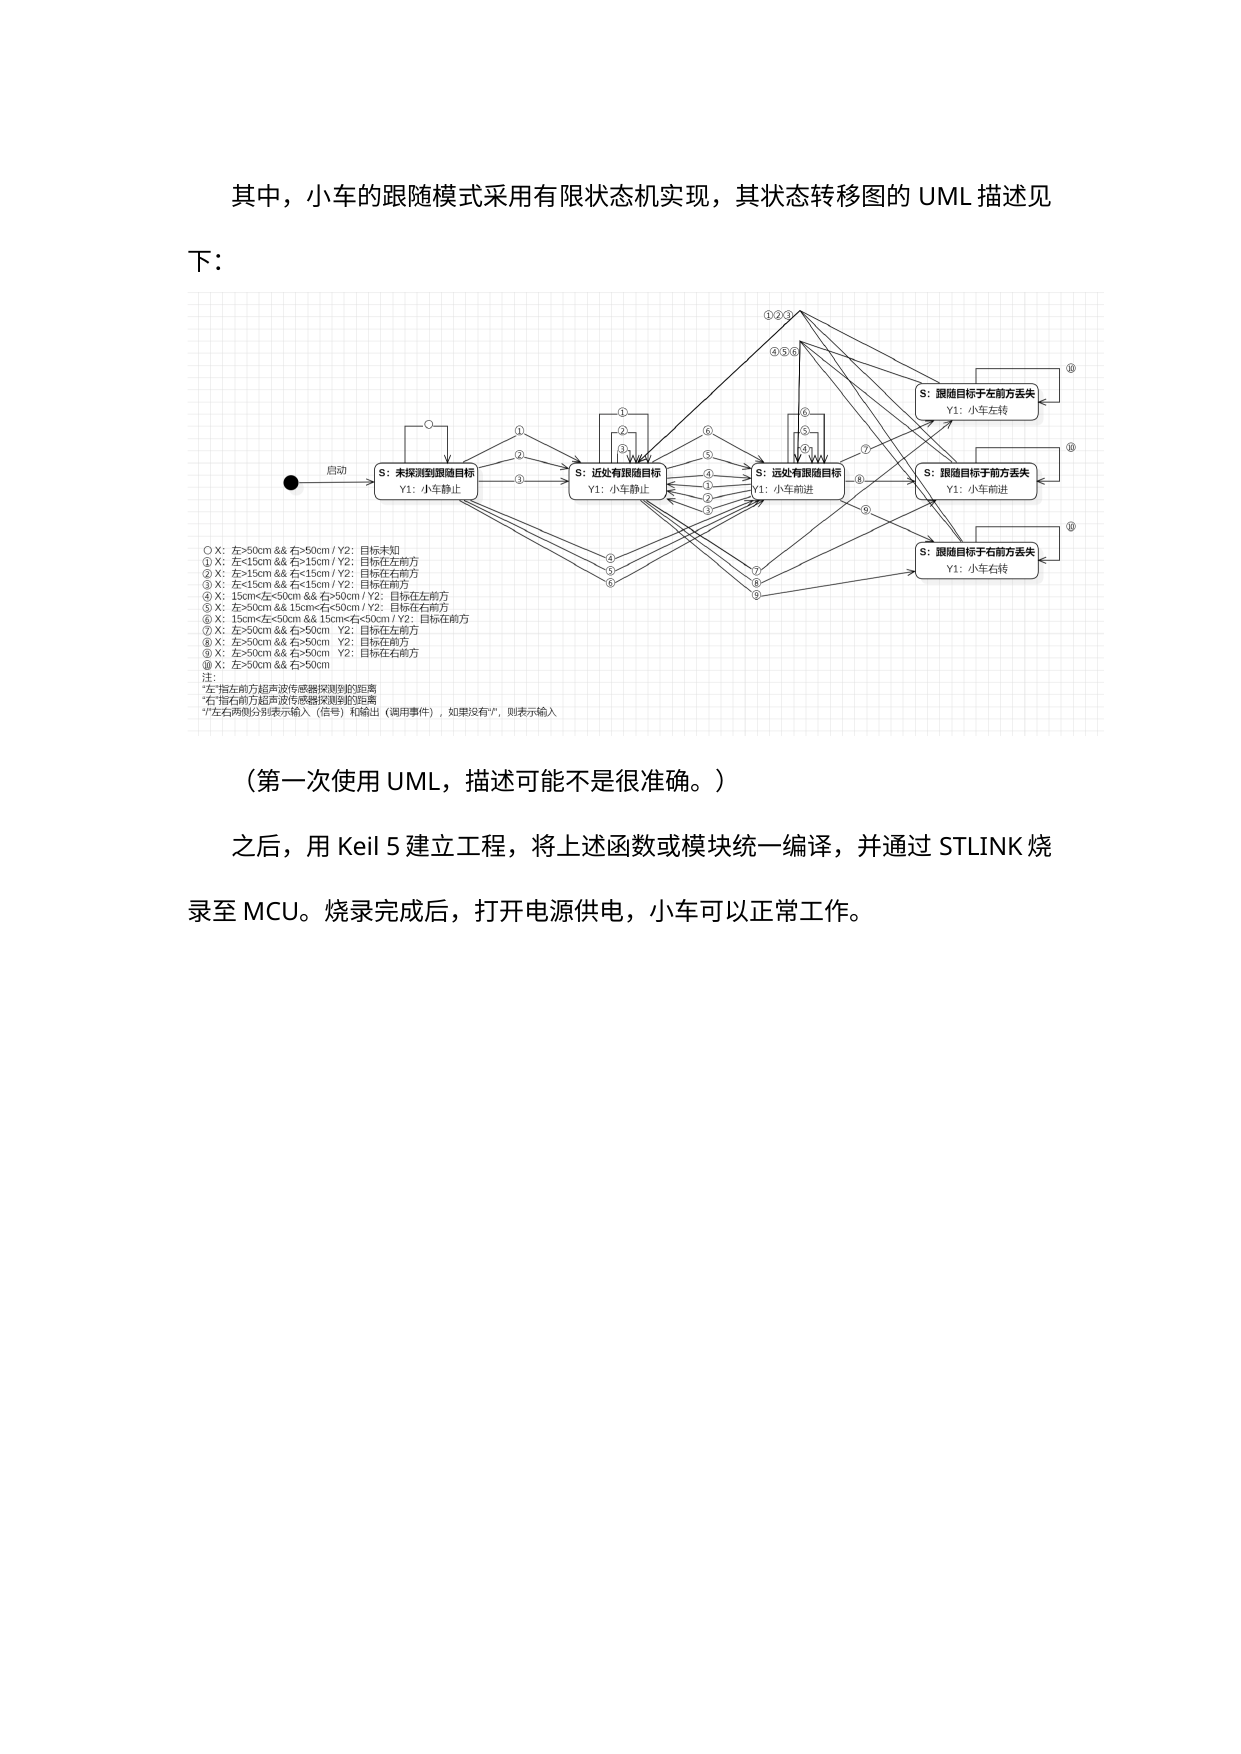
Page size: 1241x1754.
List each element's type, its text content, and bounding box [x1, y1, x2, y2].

text （第一次使用UML，描述可能不是很准确。） [187, 747, 1053, 812]
picture [187, 292, 1104, 736]
text 之后，用Keil 5建立工程，将上述函数或模块统一编译，并通过STLINK烧录至MCU。烧录完成后，打开电源供电，小车可以正常工作。 [187, 812, 1053, 942]
text 其中，小车的跟随模式采用有限状态机实现，其状态转移图的UML描述见下： [187, 162, 1053, 292]
